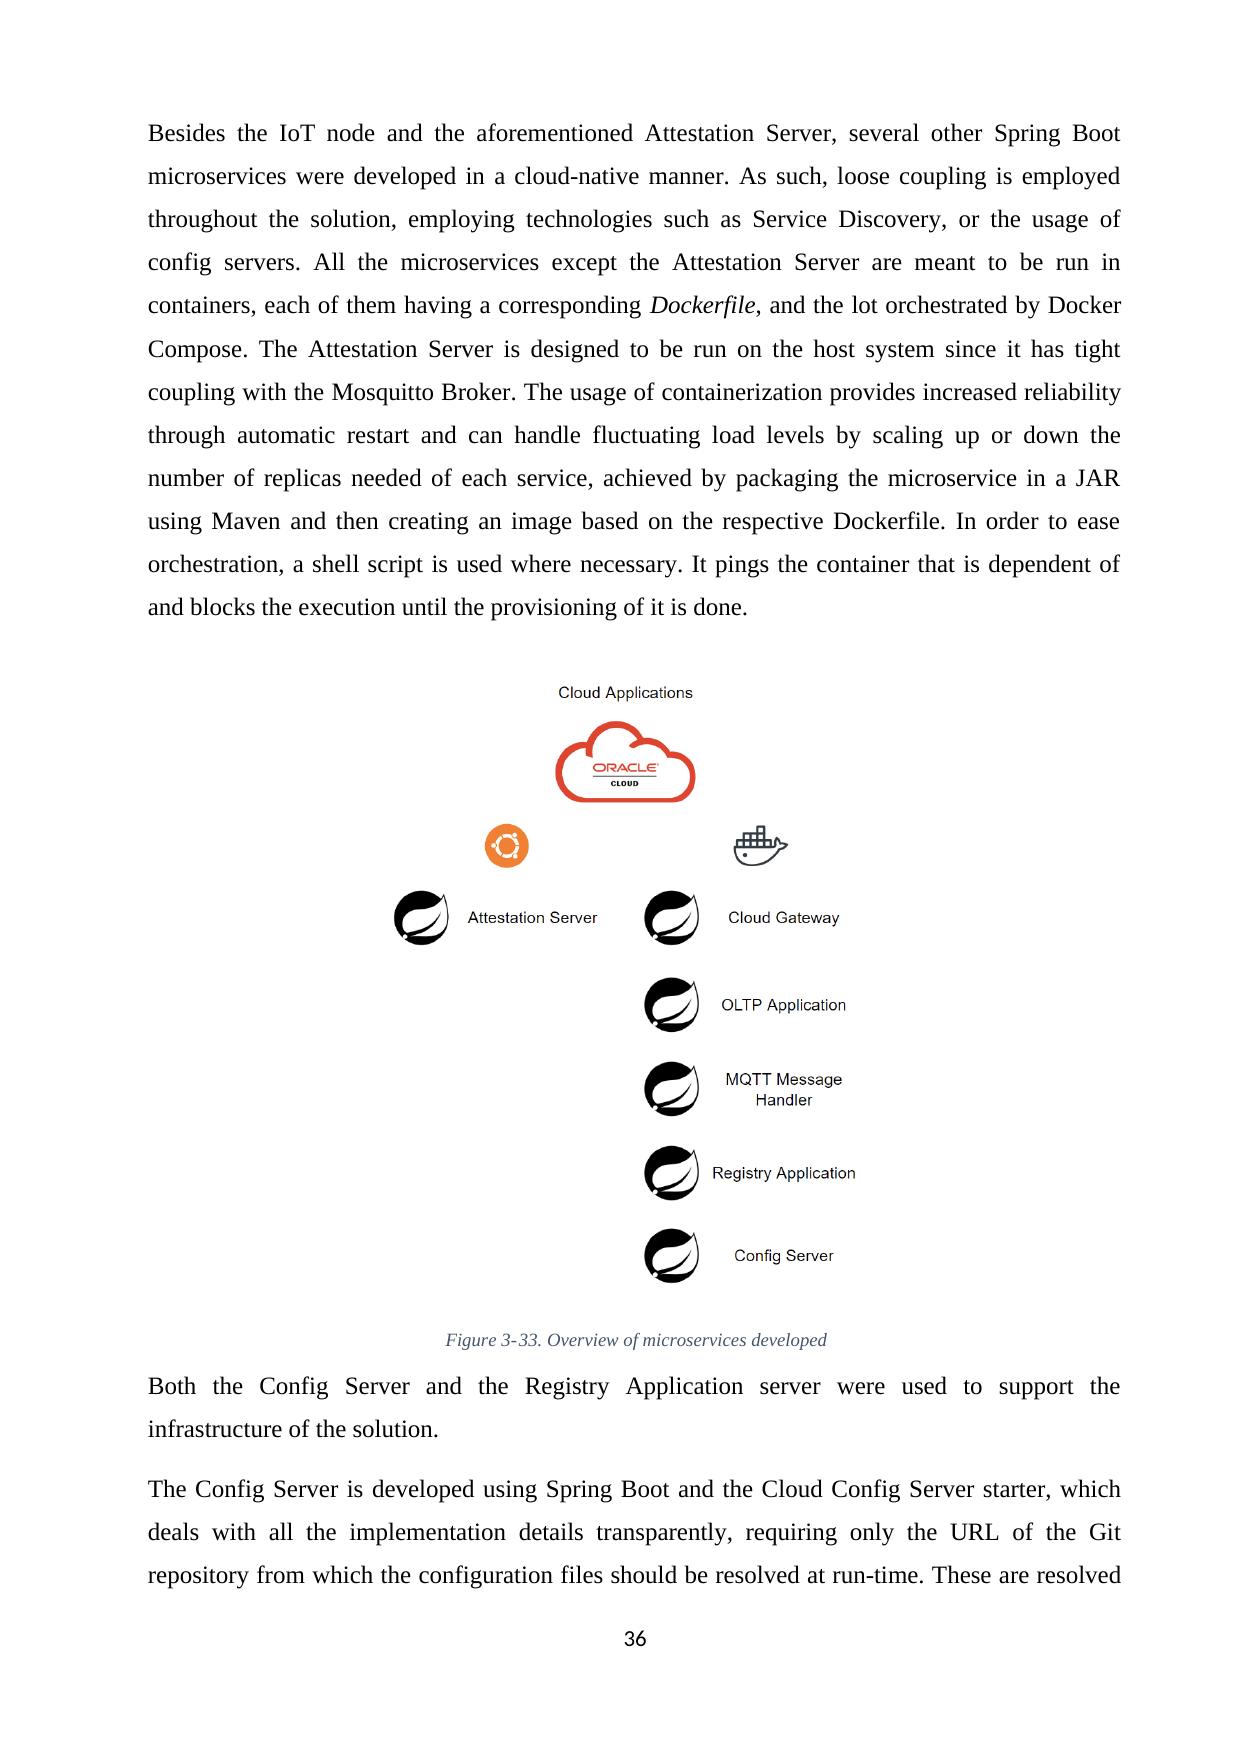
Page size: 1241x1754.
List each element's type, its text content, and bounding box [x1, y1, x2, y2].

picture [382, 652, 887, 1299]
text Both the Config Server and the Registry Application server were used to support the infrastructure of the solution. [148, 1371, 1122, 1443]
text Besides the IoT node and the aforementioned Attestation Server, several other Spring Boot microservices were developed in a cloud-native manner. As such, loose coupling is employed throughout the solution, employing technologies such as Service Discovery, or the usage of config servers. All the microservices except the Attestation Server are meant to be run in containers, each of them having a corresponding Dockerfile, and the lot orchestrated by Docker Compose. The Attestation Server is designed to be run on the host system since it has tight coupling with the Mosquitto Broker. The usage of containerization provides increased reliability through automatic restart and can handle fluctuating load levels by scaling up or down the number of replicas needed of each service, achieved by packaging the microservice in a JAR using Maven and then creating an image based on the respective Dockerfile. In order to ease orchestration, a shell script is used where necessary. It pings the container that is dependent of and blocks the execution until the provisioning of it is done. [148, 118, 1122, 621]
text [148, 1474, 1122, 1589]
text Figure 3-33. Overview of microservices developed [148, 1329, 1122, 1351]
